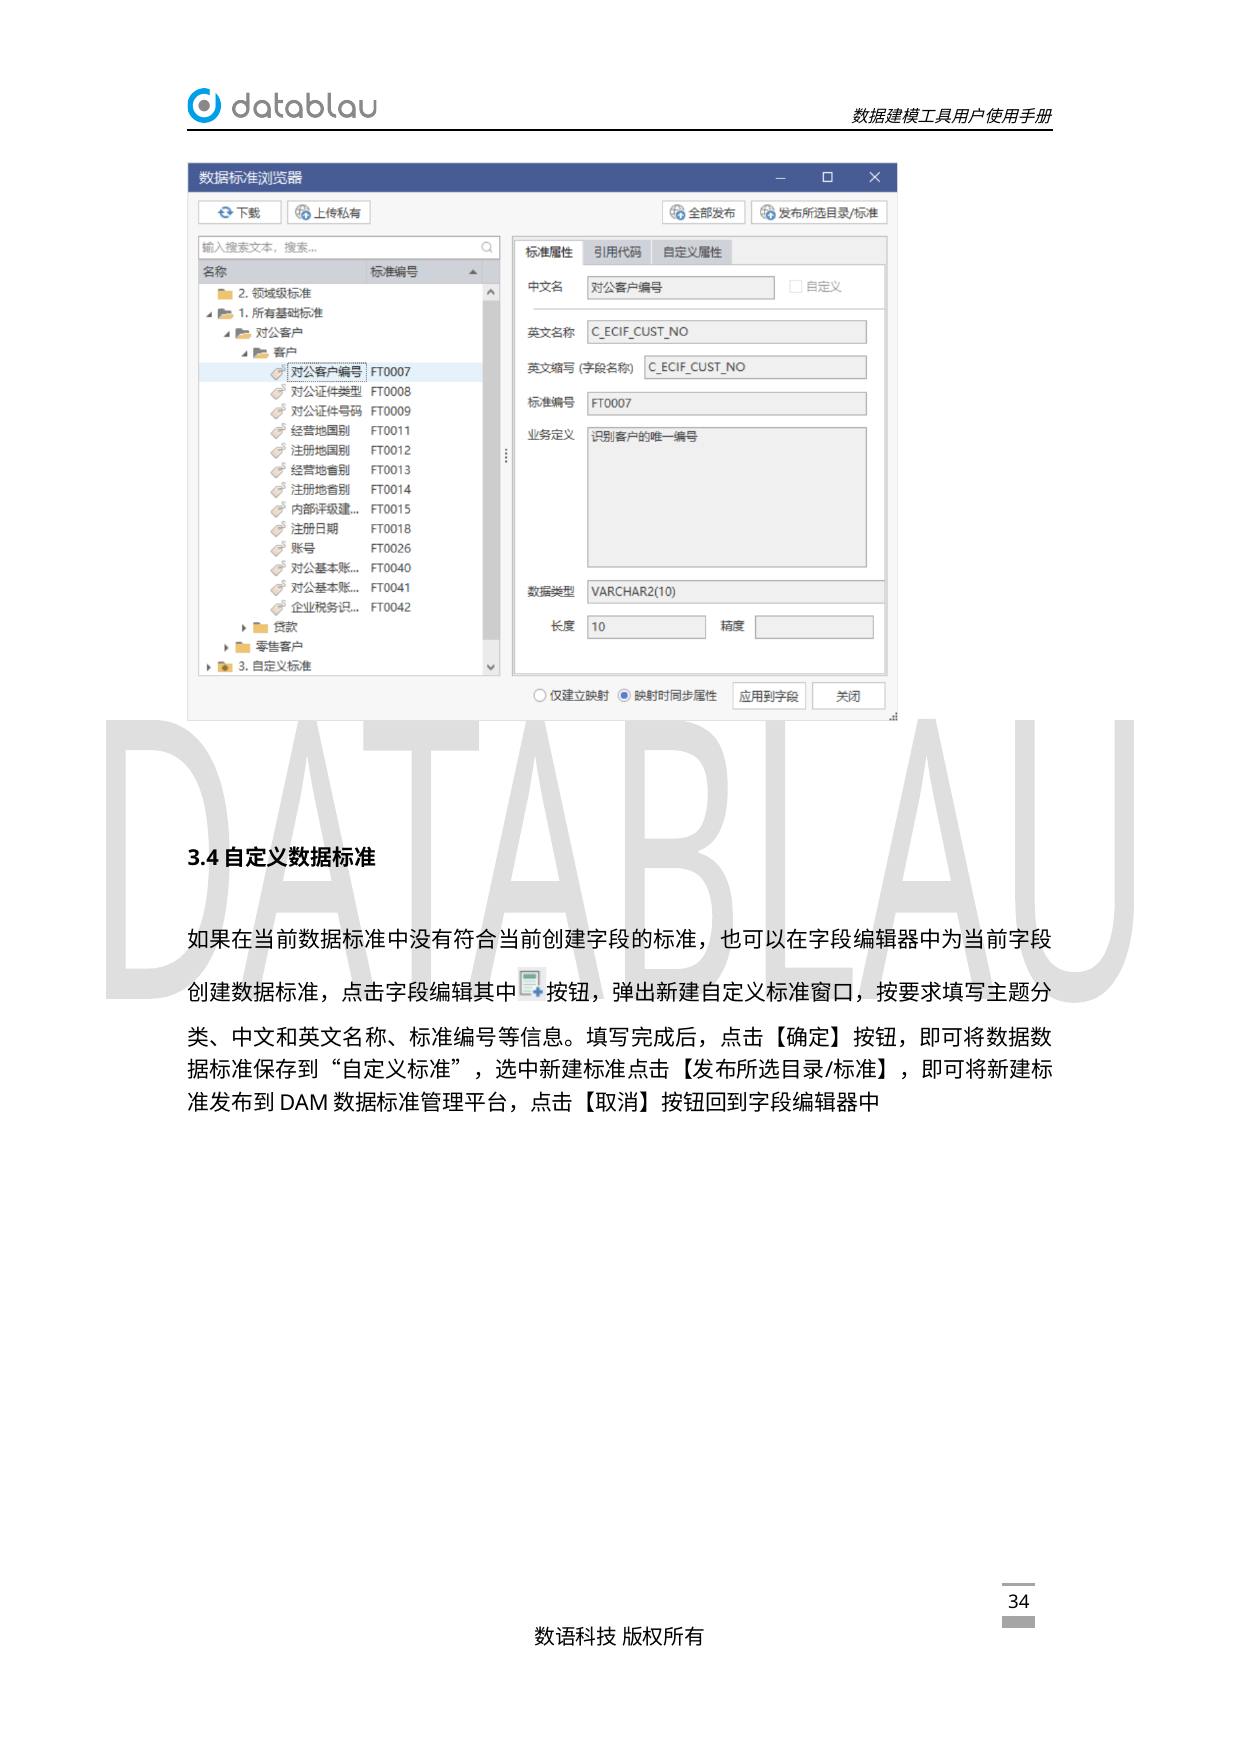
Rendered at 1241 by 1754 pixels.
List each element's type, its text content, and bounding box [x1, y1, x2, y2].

picture [187, 88, 198, 99]
subtitle 3.4自定义数据标准 [187, 839, 1053, 872]
text 如果在当前数据标准中没有符合当前创建字段的标准，也可以在字段编辑器中为当前字段创建数据标准，点击字段编辑其中按钮，弹出新建自定义标准窗口，按要求填写主题分类、中文和英文名称、标准编号等信息。填写完成后，点击【确定】按钮，即可将数据数据标准保存到“自定义标准”，选中新建标准点击【发布所选目录/标准】，即可将新建标准发布到DAM数据标准管理平台，点击【取消】按钮回到字段编辑器中 [187, 922, 1053, 1117]
picture [517, 967, 547, 1001]
picture [187, 112, 197, 123]
picture [193, 88, 377, 123]
picture [187, 162, 898, 721]
